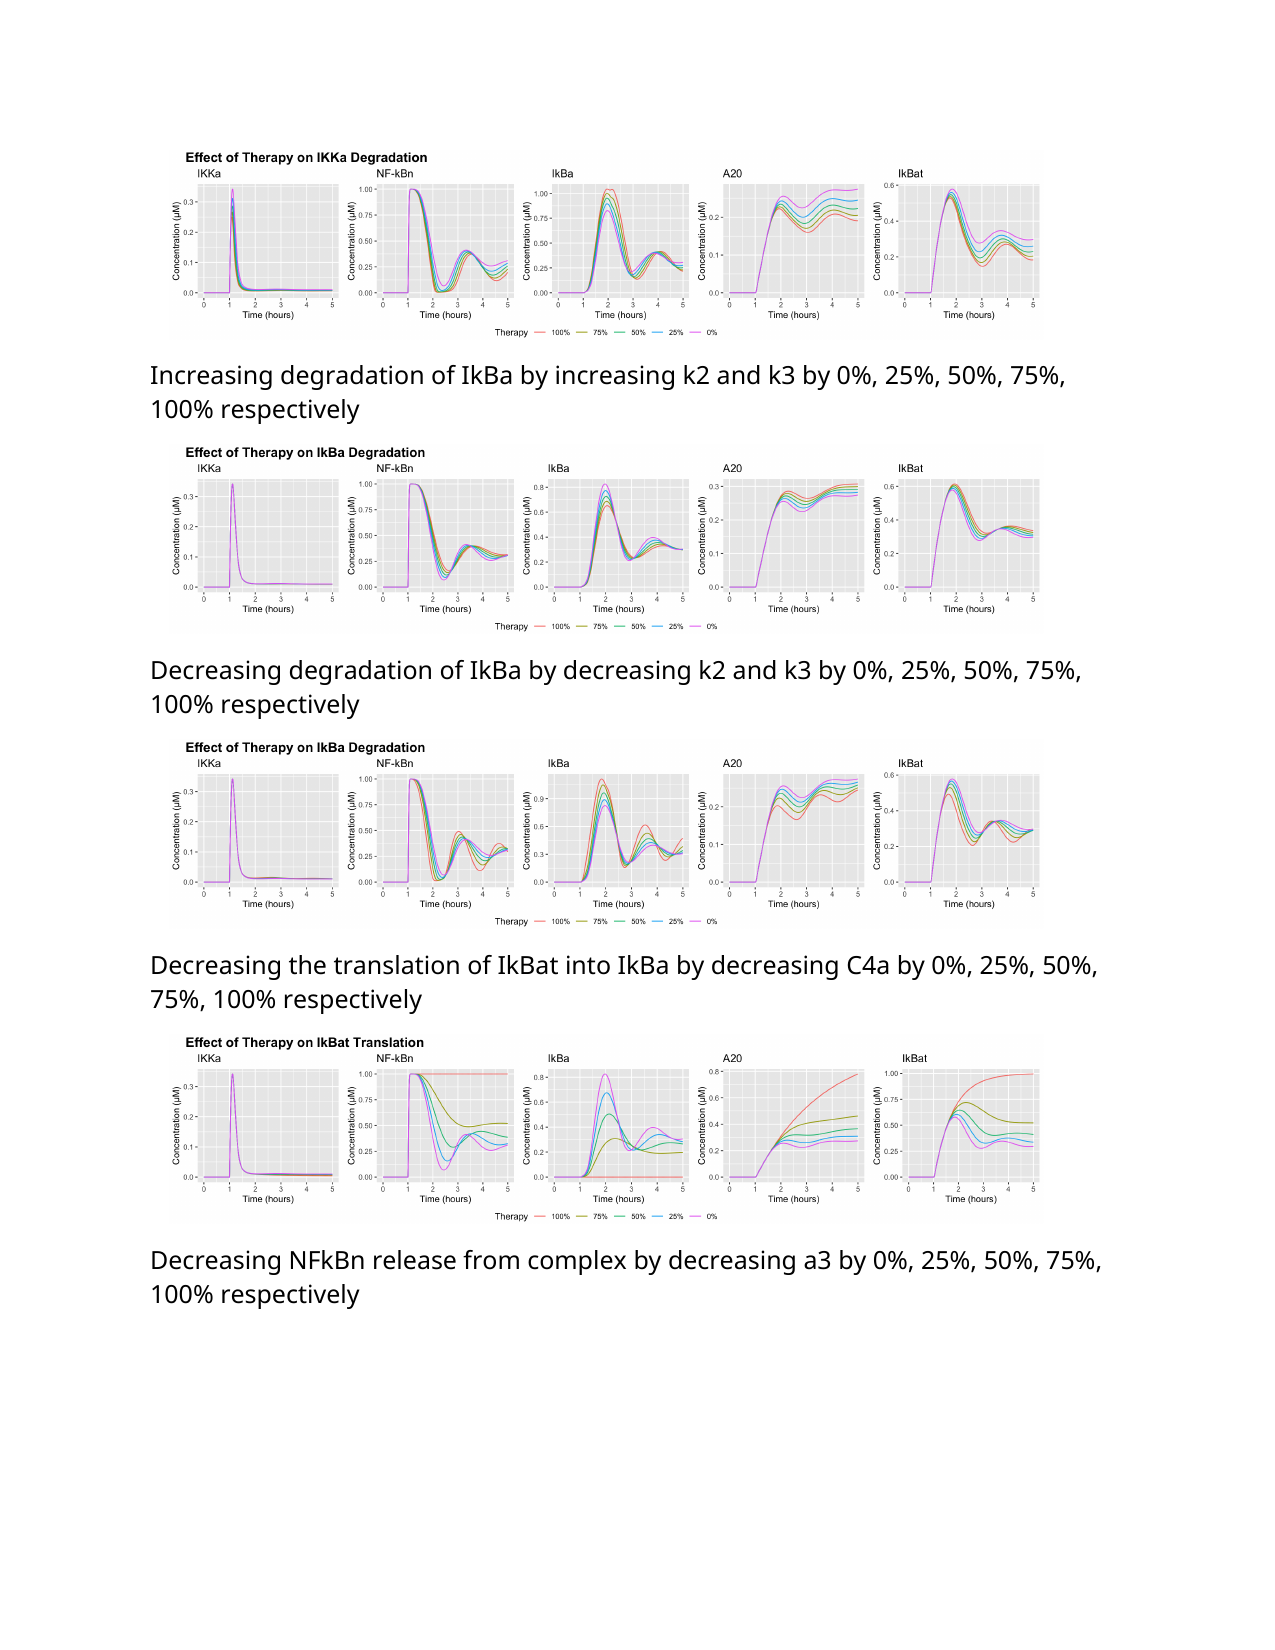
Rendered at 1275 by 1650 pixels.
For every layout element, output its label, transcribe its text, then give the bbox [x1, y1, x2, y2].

text Decreasing degradation of IkBa by decreasing k2 and k3 by 0%, 25%, 50%, 75%, 100% respectively [150, 653, 1125, 721]
text Decreasing NFkBn release from complex by decreasing a3 by 0%, 25%, 50%, 75%, 100% respectively [150, 1242, 1125, 1310]
text Increasing degradation of IkBa by increasing k2 and k3 by 0%, 25%, 50%, 75%, 100% respectively [150, 358, 1125, 426]
picture [168, 739, 1044, 929]
text Decreasing the translation of IkBat into IkBa by decreasing C4a by 0%, 25%, 50%, 75%, 100% respectively [150, 947, 1125, 1016]
picture [168, 444, 1044, 634]
picture [168, 1034, 1044, 1224]
picture [168, 150, 1044, 340]
